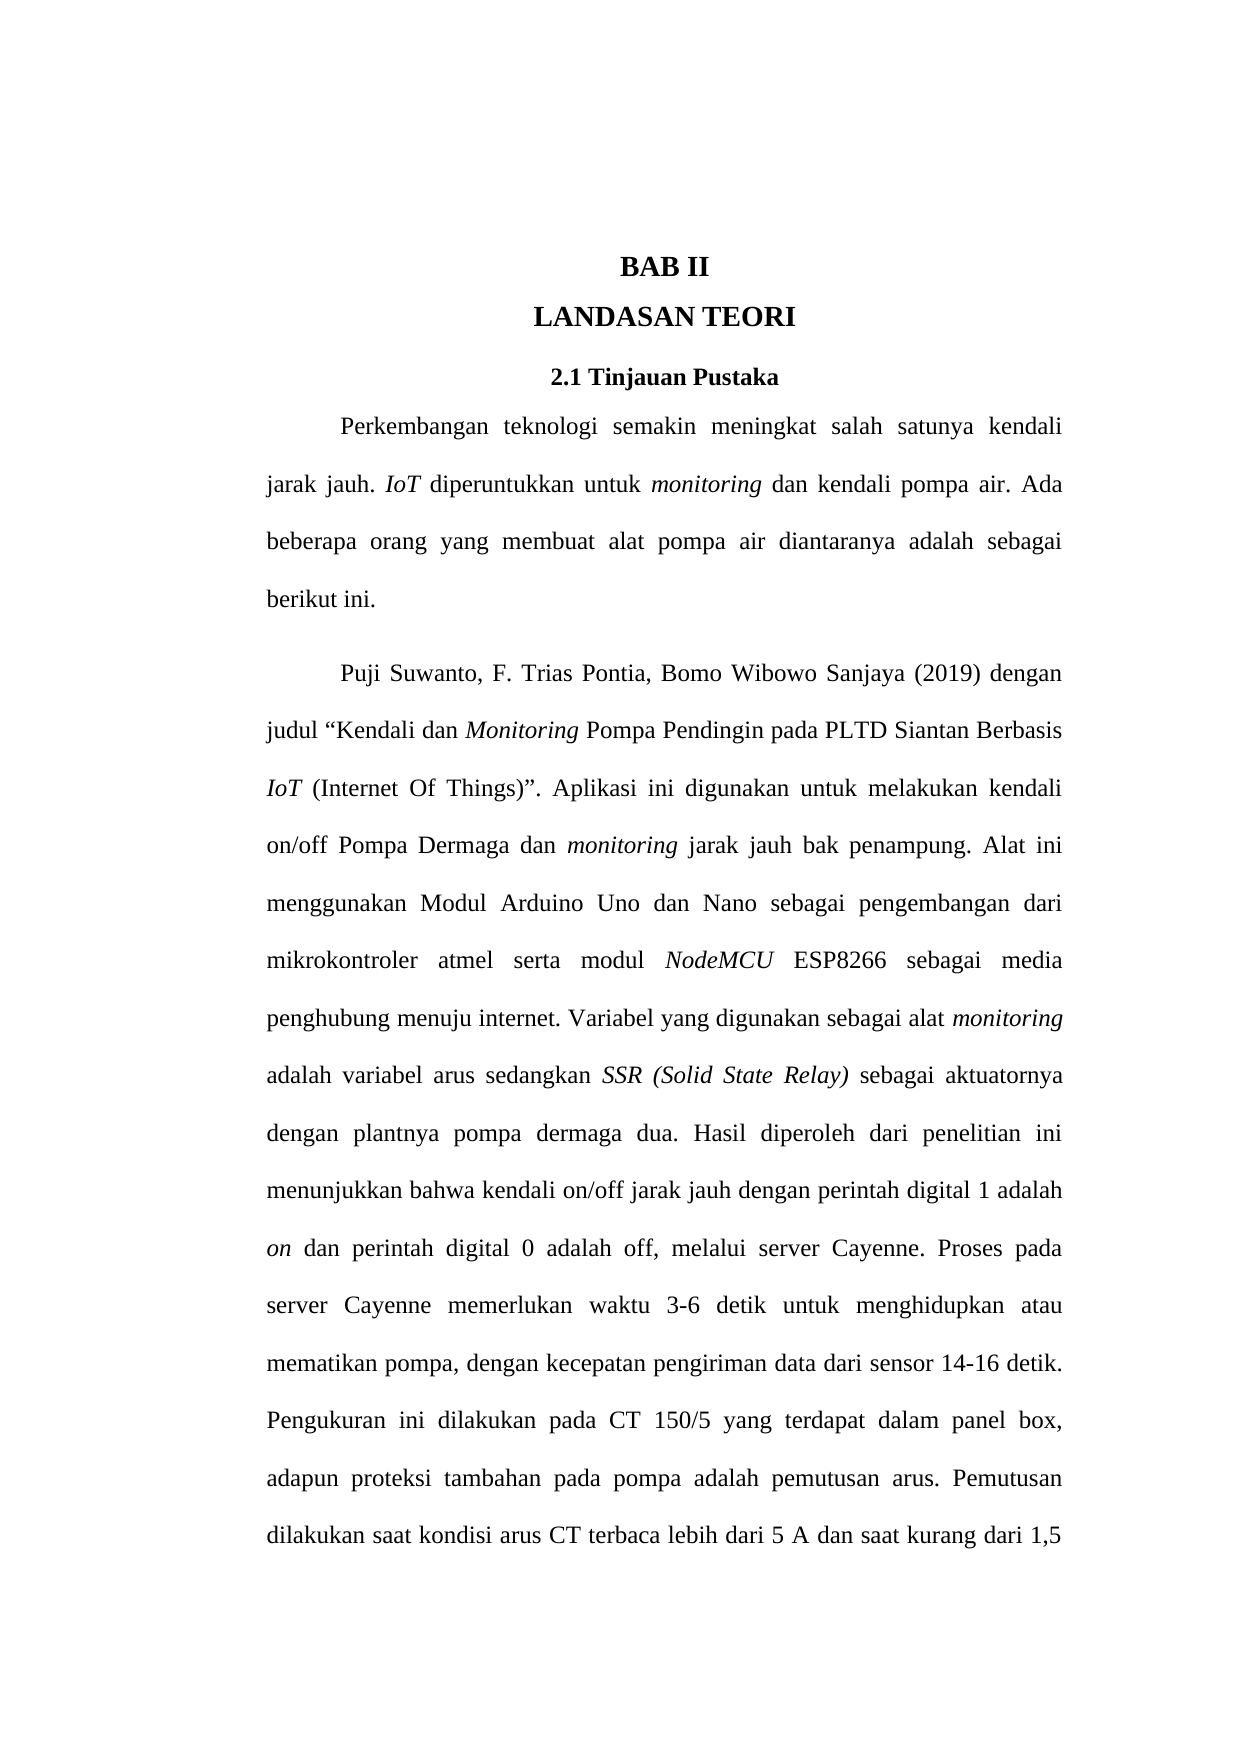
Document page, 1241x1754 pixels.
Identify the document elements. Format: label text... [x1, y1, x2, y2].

text Perkembangan teknologi semakin meningkat salah satunya kendali jarak jauh. IoT diperuntukkan untuk monitoring dan kendali pompa air. Ada beberapa orang yang membuat alat pompa air diantaranya adalah sebagai berikut ini. [266, 411, 1063, 612]
subtitle 2.1 Tinjauan Pustaka [266, 362, 1063, 391]
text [266, 658, 1063, 1549]
subtitle BAB II LANDASAN TEORI [266, 249, 1063, 333]
